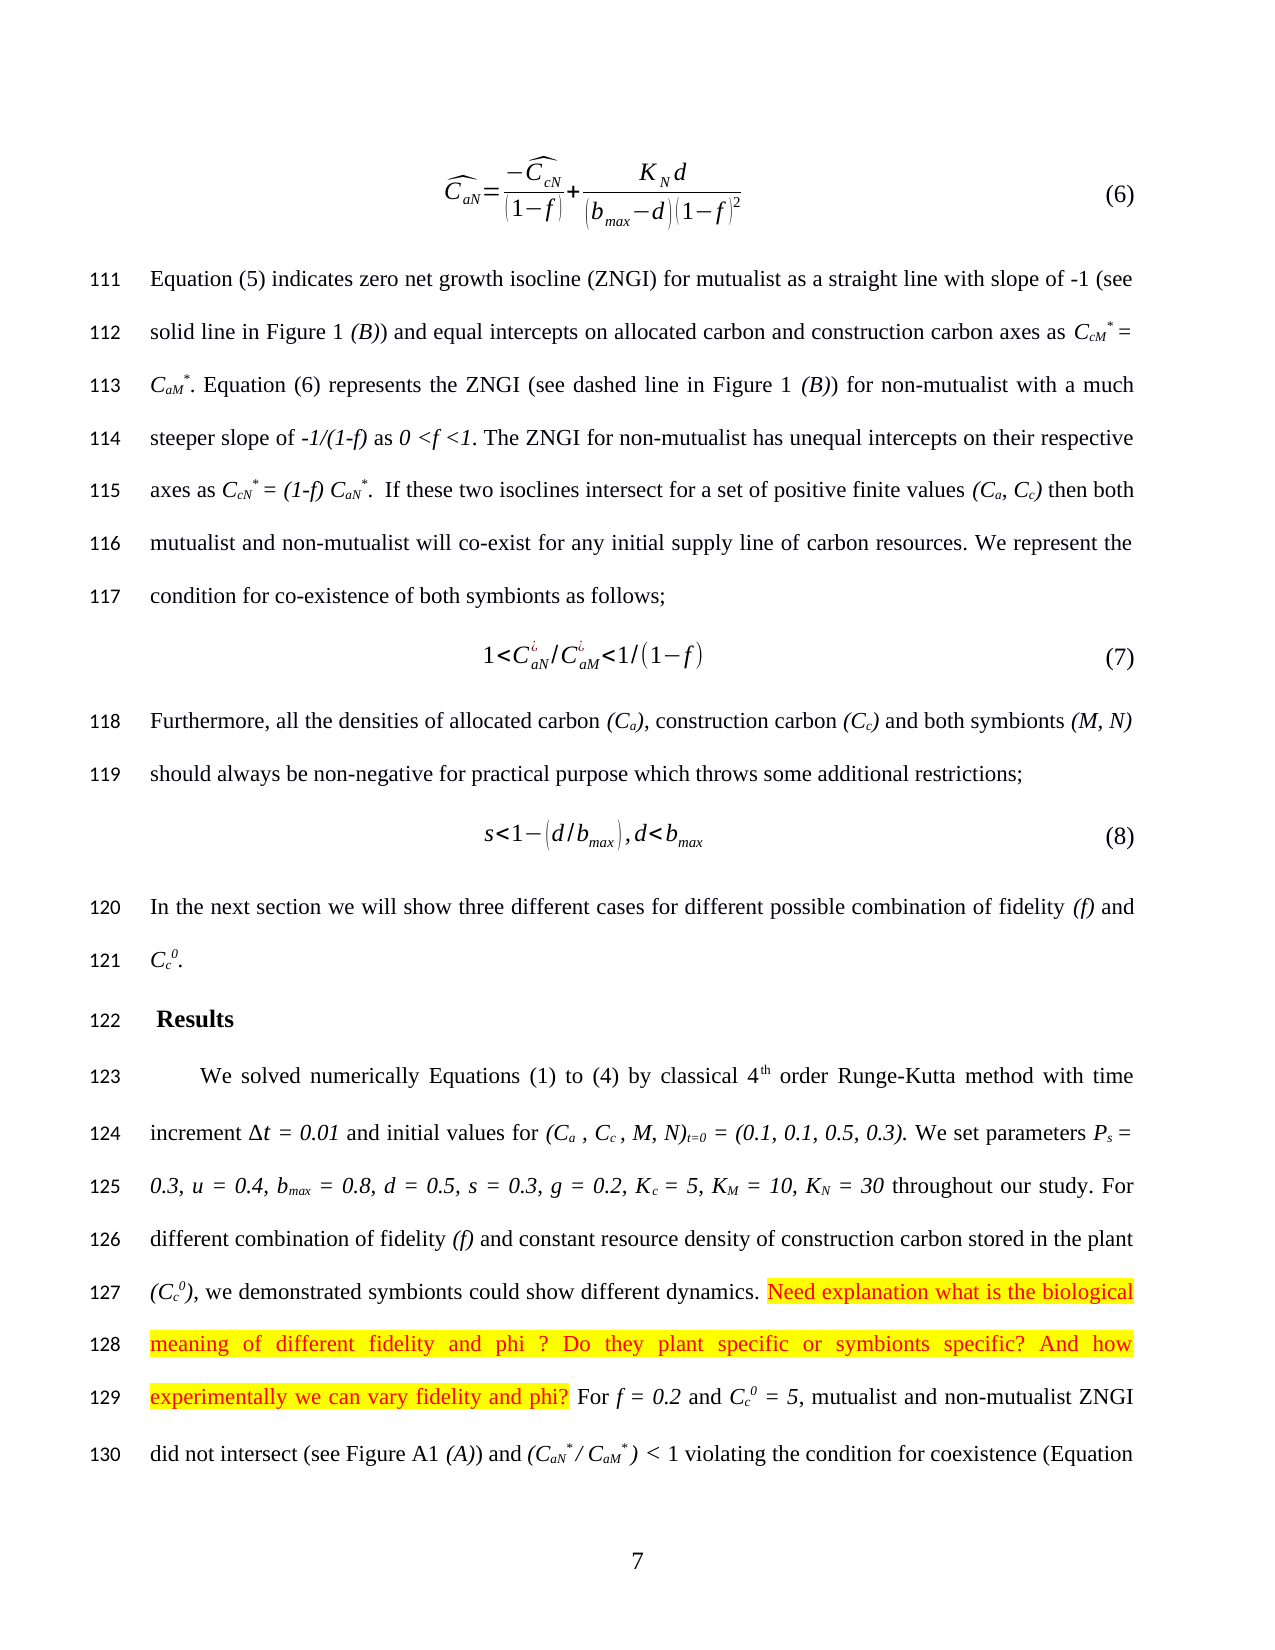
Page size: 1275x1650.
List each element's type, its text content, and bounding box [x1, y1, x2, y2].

table_header [156, 150, 1031, 265]
table_header (7) [1031, 634, 1140, 707]
table_header [156, 813, 1031, 887]
table_header (6) [1031, 150, 1140, 265]
text Equation (5) indicates zero net growth isocline (ZNGI) for mutualist as a straight line with slope of -1 (see solid line in Figure 1 (B)) and equal intercepts on allocated carbon and construction carbon axes as CcM* = CaM*. Equation (6) represents the ZNGI (see dashed line in Figure 1 (B)) for non-mutualist with a much steeper slope of -1/(1-f) as 0 <f <1. The ZNGI for non-mutualist has unequal intercepts on their respective axes as CcN* = (1-f) CaN*. If these two isoclines intersect for a set of positive finite values (Ca, Cc) then both mutualist and non-mutualist will co-exist for any initial supply line of carbon resources. We represent the condition for co-existence of both symbionts as follows; [150, 265, 1134, 608]
text Results [150, 1004, 1134, 1033]
text In the next section we will show three different cases for different possible combination of fidelity (f) and Cc0. [150, 893, 1134, 972]
table_header [156, 634, 1031, 707]
text Furthermore, all the densities of allocated carbon (Ca), construction carbon (Cc) and both symbionts (M, N) should always be non-negative for practical purpose which throws some additional restrictions; [150, 707, 1134, 786]
table_header (8) [1031, 813, 1140, 887]
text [150, 1357, 1134, 1467]
